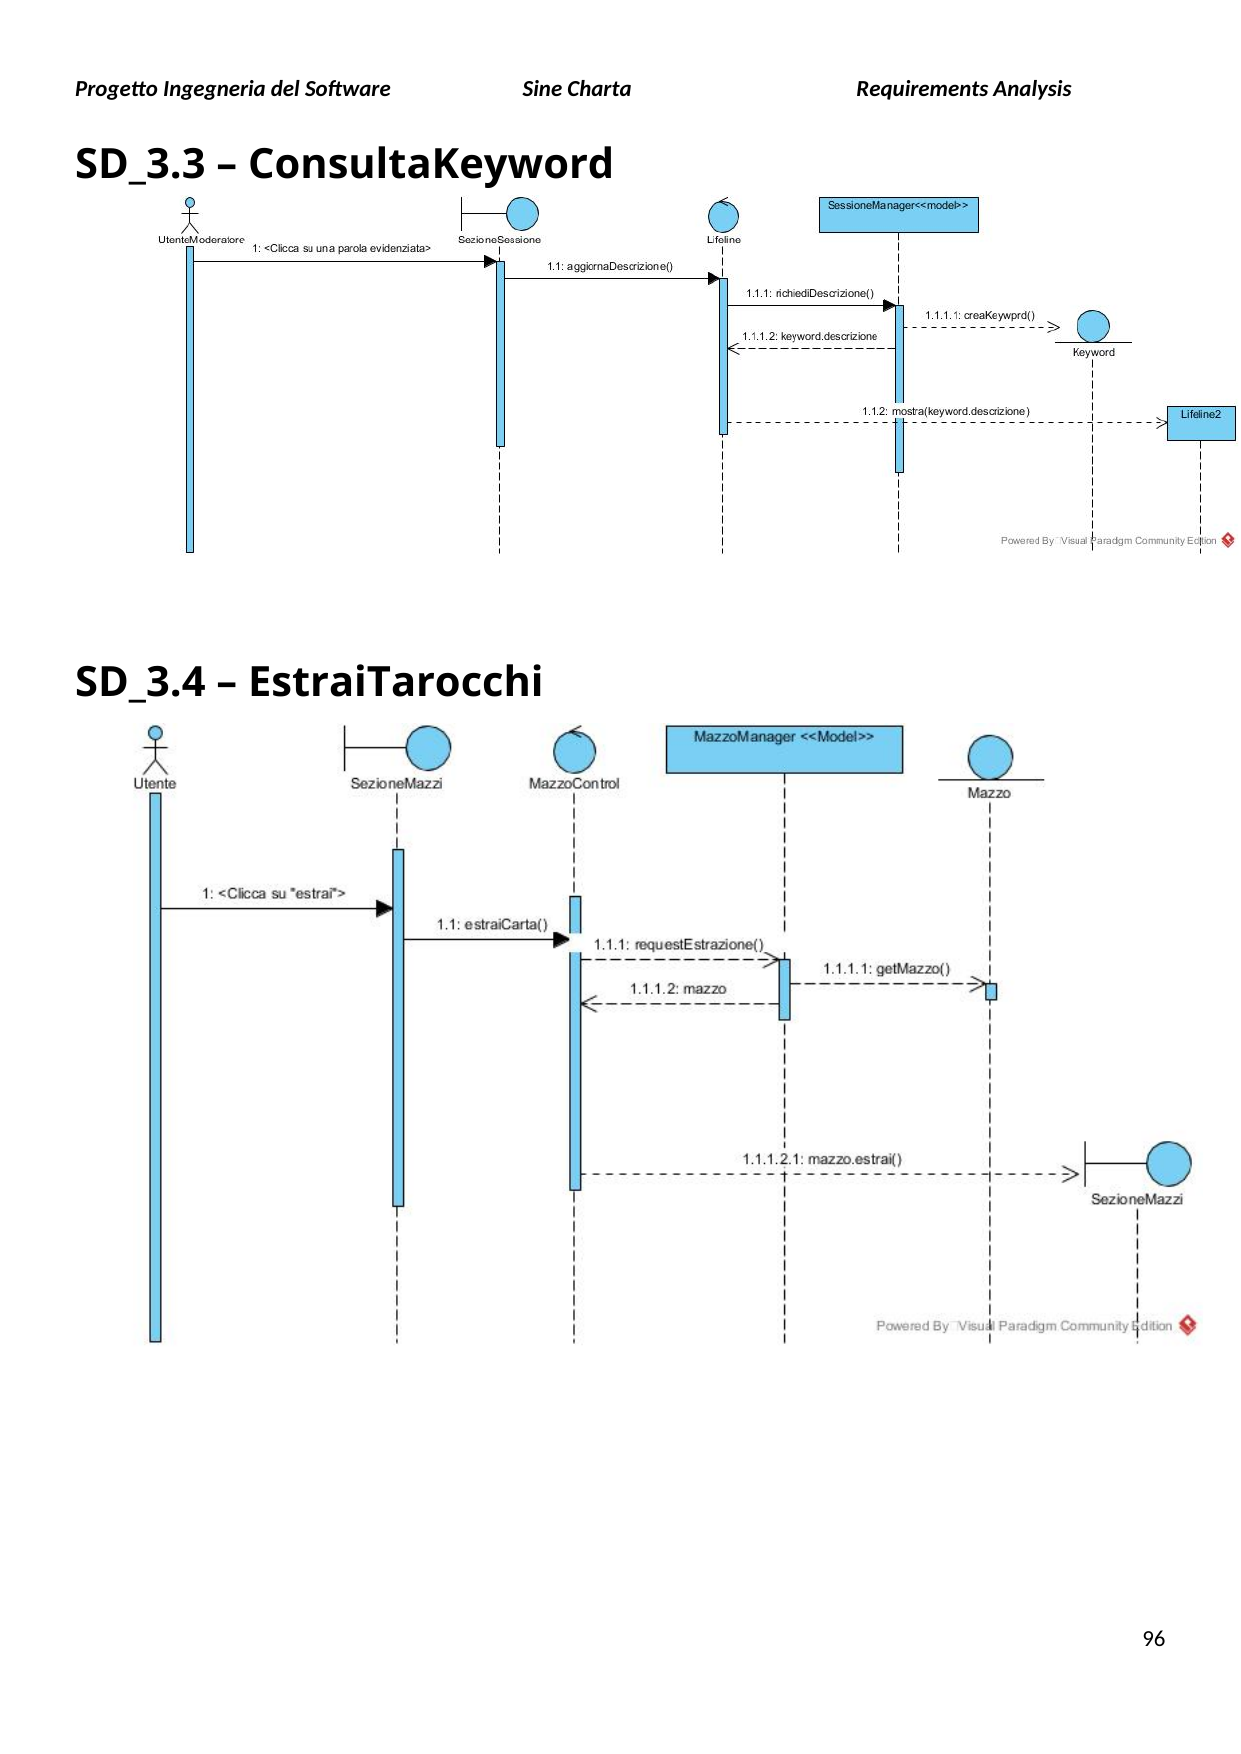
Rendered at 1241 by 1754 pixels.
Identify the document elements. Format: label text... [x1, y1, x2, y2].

picture [112, 723, 1204, 1348]
subtitle SD_3.4 – EstraiTarocchi [75, 652, 1165, 709]
picture [148, 195, 1239, 556]
subtitle SD_3.3 – ConsultaKeyword [75, 134, 1165, 191]
